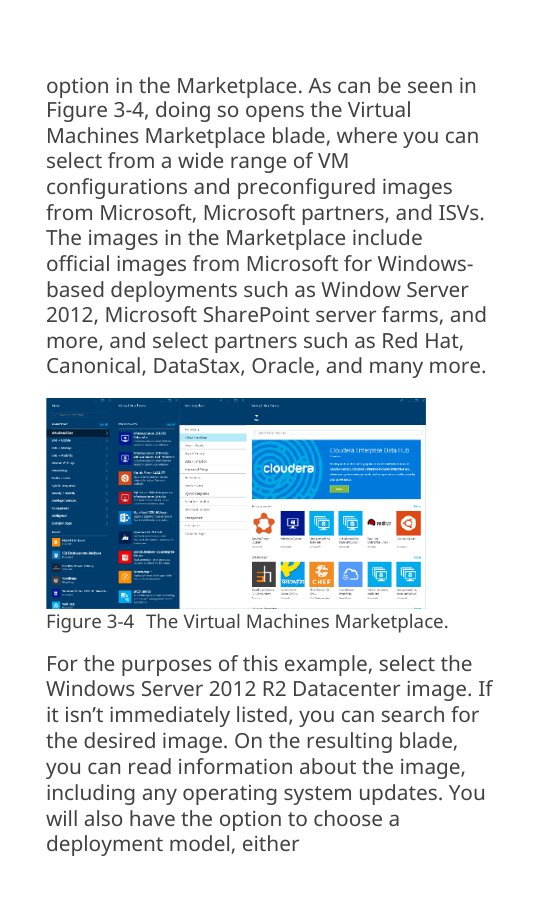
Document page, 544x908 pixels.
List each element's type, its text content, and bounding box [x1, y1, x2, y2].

text Figure 3-4 The Virtual Machines Marketplace. [46, 609, 493, 634]
text option in the Marketplace. As can be seen in Figure 3-4, doing so opens the Virtual Machines Marketplace blade, where you can select from a wide range of VM configurations and preconfigured images from Microsoft, Microsoft partners, and ISVs. The images in the Marketplace include official images from Microsoft for Windows-based deployments such as Window Server 2012, Microsoft SharePoint server farms, and more, and select partners such as Red Hat, Canonical, DataStax, Oracle, and many more. [46, 73, 491, 380]
picture [46, 398, 426, 609]
text For the purposes of this example, select the Windows Server 2012 R2 Datacenter image. If it isn’t immediately listed, you can search for the desired image. On the resulting blade, you can read information about the image, including any operating system updates. You will also have the option to choose a deployment model, either [46, 651, 493, 858]
